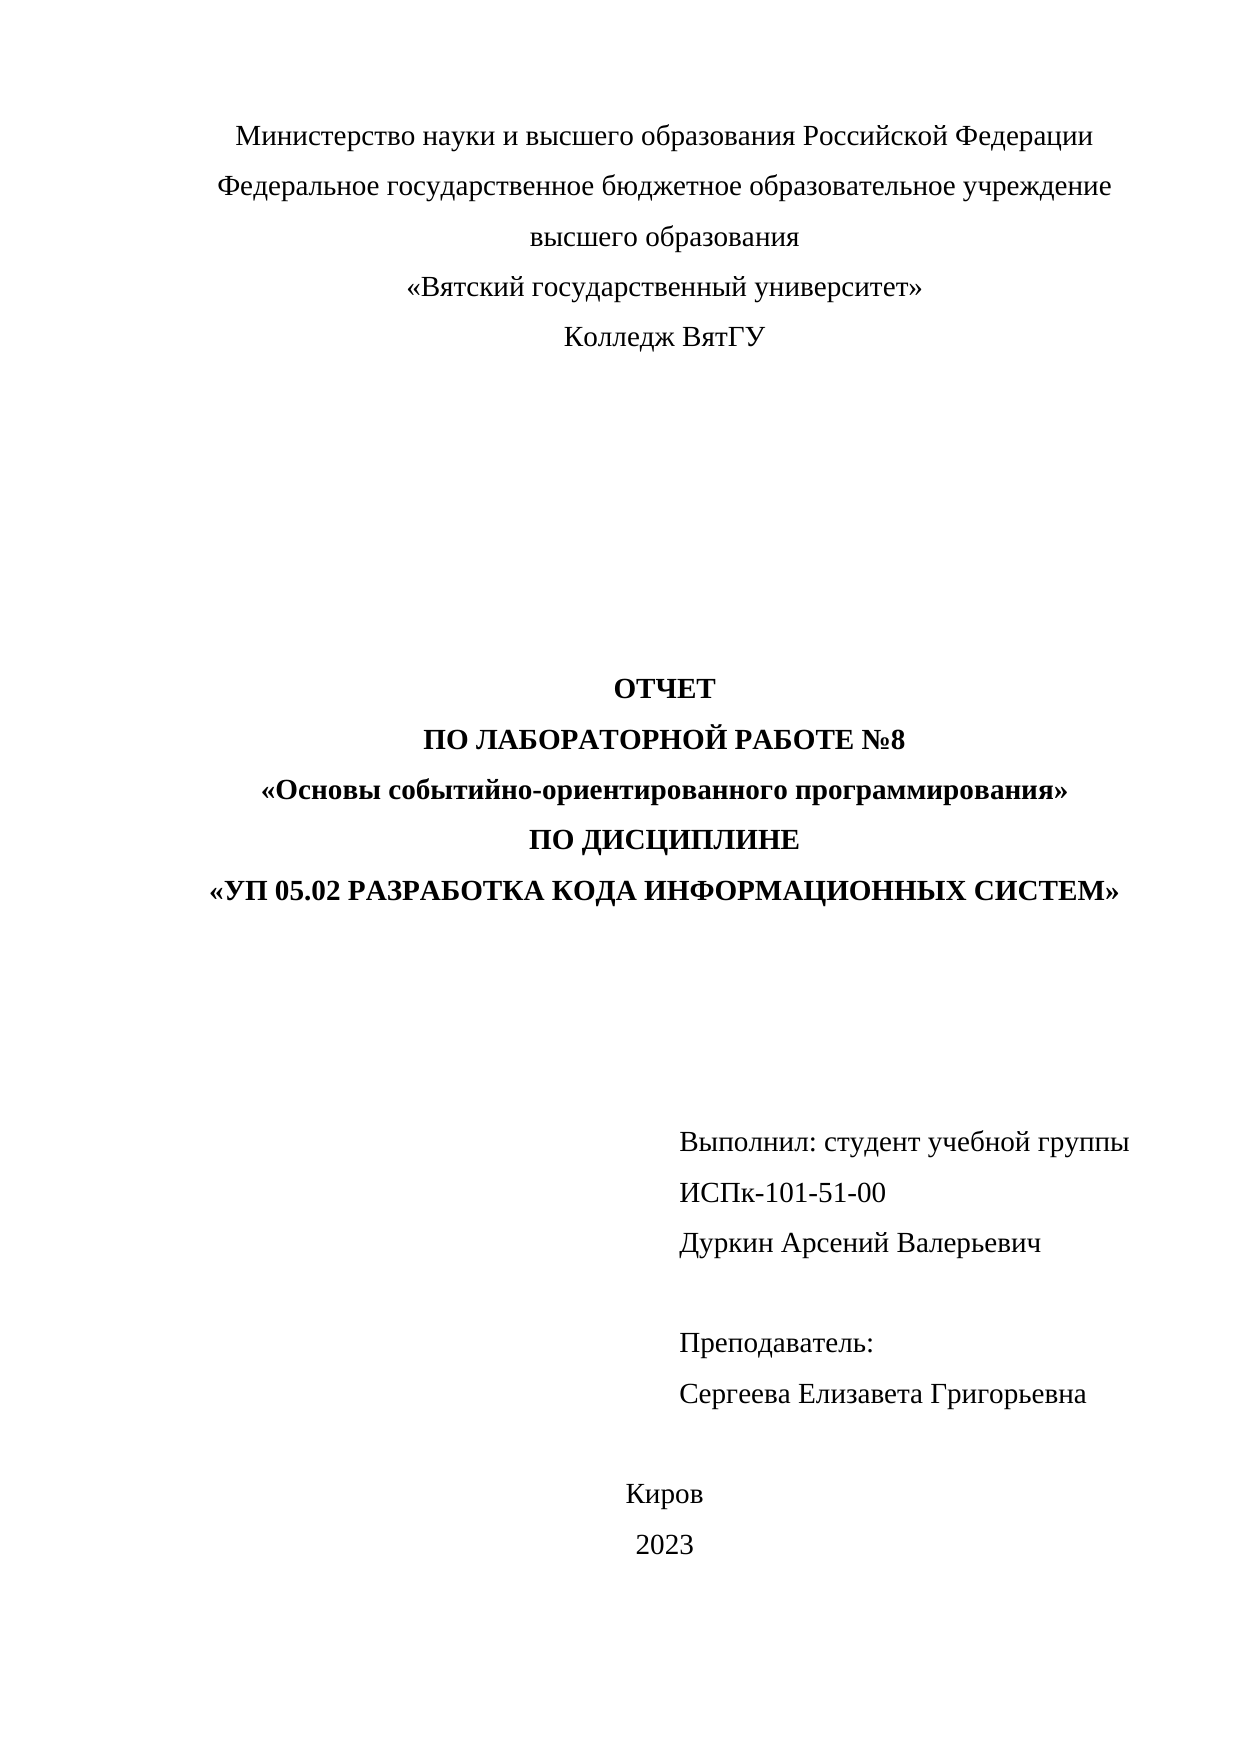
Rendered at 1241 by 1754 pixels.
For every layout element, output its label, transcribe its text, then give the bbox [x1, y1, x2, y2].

text Федеральное государственное бюджетное образовательное учреждение [177, 168, 1152, 202]
text Колледж ВятГУ [177, 319, 1152, 353]
text Министерство науки и высшего образования Российской Федерации [177, 118, 1152, 152]
text ОТЧЕТ [177, 672, 1152, 705]
text «Вятский государственный университет» [177, 269, 1152, 303]
text Преподаватель: [679, 1326, 1152, 1359]
text «Основы событийно-ориентированного программирования» [177, 772, 1152, 806]
text «УП 05.02 Разработка кода информационных систем» [177, 873, 1152, 906]
text Киров [177, 1477, 1152, 1510]
text 2023 [177, 1527, 1152, 1560]
text ИСПк-101-51-00 [679, 1175, 1152, 1208]
text Сергеева Елизавета Григорьевна [679, 1376, 1152, 1409]
text ПО лабораторной работе №8 [177, 722, 1152, 755]
text высшего образования [177, 219, 1152, 252]
text Дуркин Арсений Валерьевич [679, 1225, 1152, 1258]
text Выполнил: студент учебной группы [679, 1124, 1152, 1158]
text ПО ДИСЦИПЛИНЕ [177, 822, 1152, 856]
